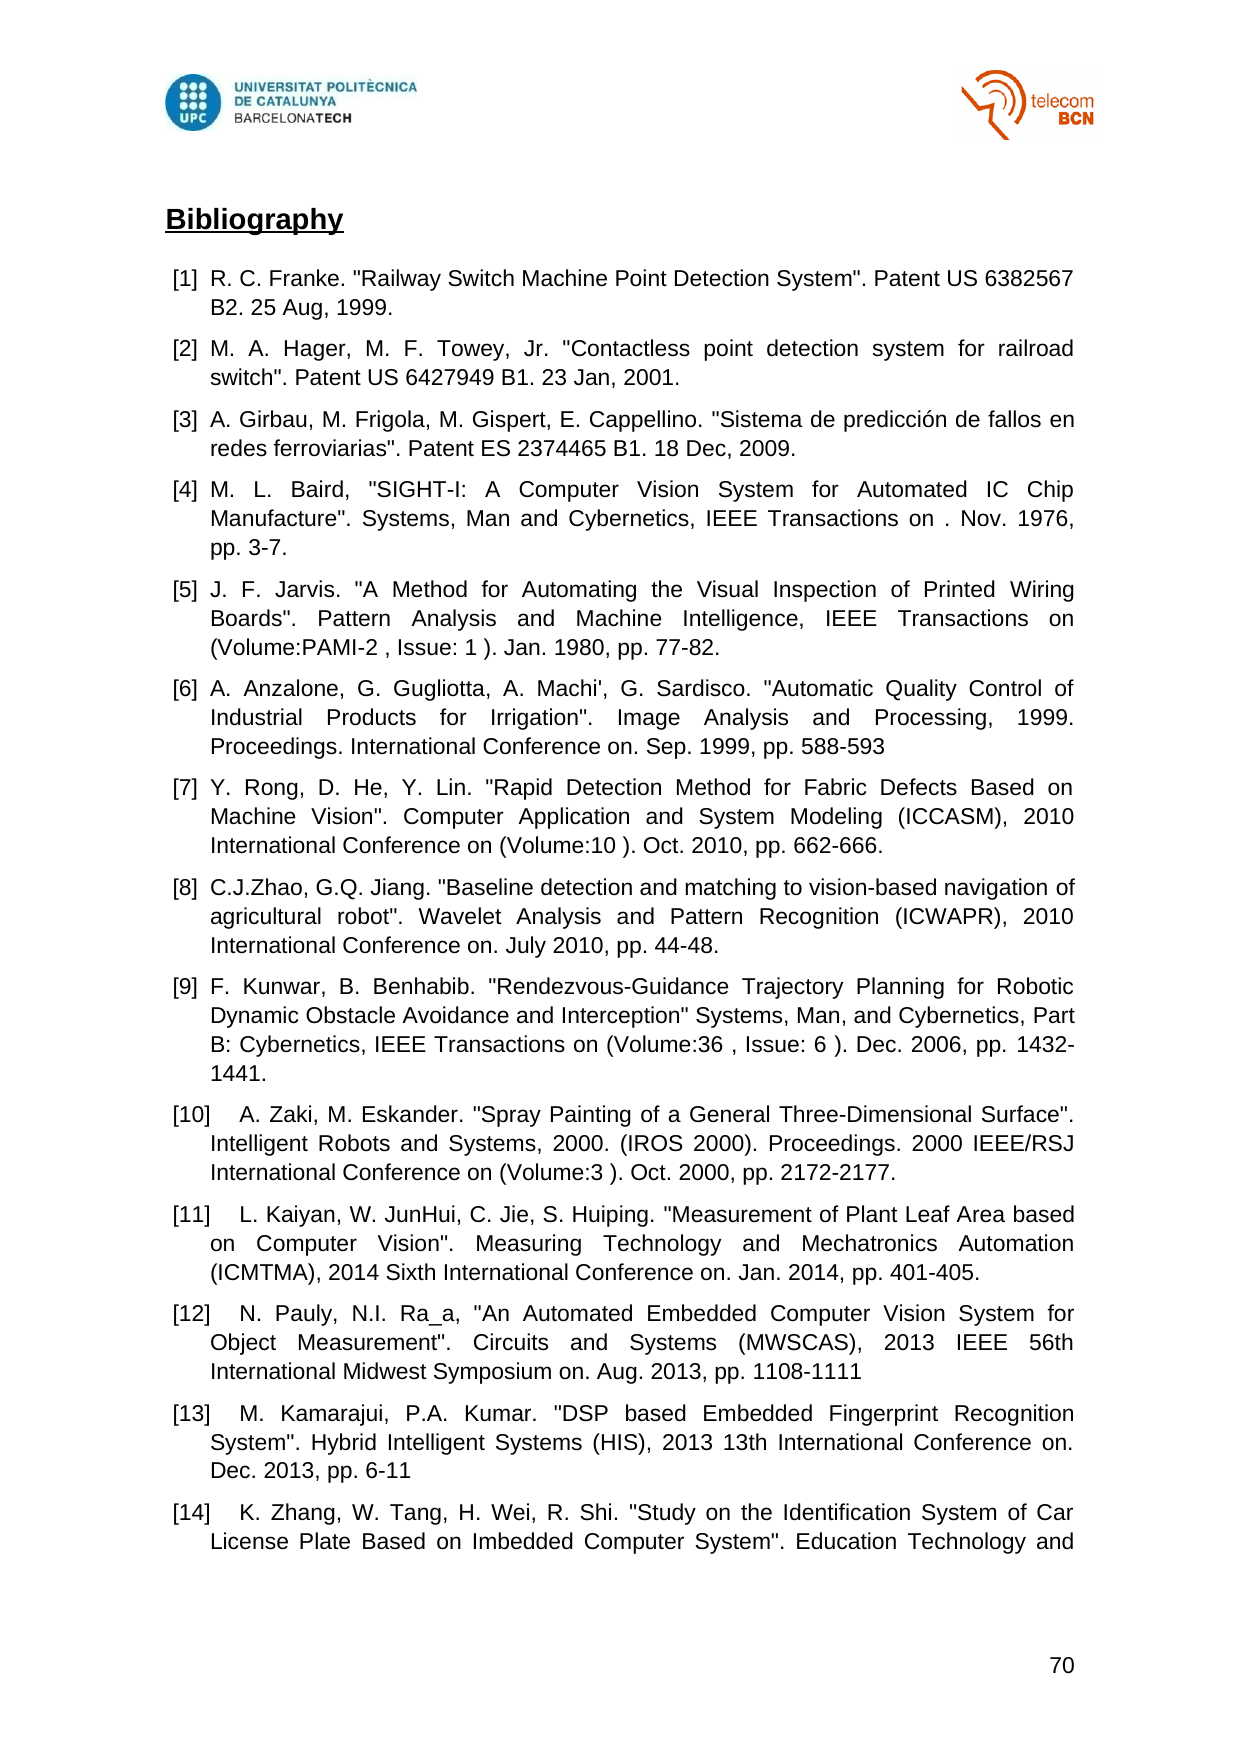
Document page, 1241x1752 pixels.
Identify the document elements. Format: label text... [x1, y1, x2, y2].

list M. A. Hager, M. F. Towey, Jr. "Contactless point detection system for railroad switch". Patent US 6427949 B1. 23 Jan, 2001. [172, 335, 1075, 391]
list R. C. Franke. "Railway Switch Machine Point Detection System". Patent US 6382567 B2. 25 Aug, 1999. [172, 265, 1075, 320]
list A. Zaki, M. Eskander. "Spray Painting of a General Three-Dimensional Surface". Intelligent Robots and Systems, 2000. (IROS 2000). Proceedings. 2000 IEEE/RSJ International Conference on (Volume:3 ). Oct. 2000, pp. 2172-2177. [172, 1101, 1075, 1186]
list M. L. Baird, "SIGHT-I: A Computer Vision System for Automated IC Chip Manufacture". Systems, Man and Cybernetics, IEEE Transactions on . Nov. 1976, pp. 3-7. [172, 476, 1075, 561]
picture [952, 64, 1097, 140]
list Y. Rong, D. He, Y. Lin. "Rapid Detection Method for Fabric Defects Based on Machine Vision". Computer Application and System Modeling (ICCASM), 2010 International Conference on (Volume:10 ). Oct. 2010, pp. 662-666. [172, 774, 1075, 859]
list N. Pauly, N.I. Ra_a, "An Automated Embedded Computer Vision System for Object Measurement". Circuits and Systems (MWSCAS), 2013 IEEE 56th International Midwest Symposium on. Aug. 2013, pp. 1108-1111 [172, 1300, 1075, 1384]
list C.J.Zhao, G.Q. Jiang. "Baseline detection and matching to vision-based navigation of agricultural robot". Wavelet Analysis and Pattern Recognition (ICWAPR), 2010 International Conference on. July 2010, pp. 44-48. [172, 874, 1075, 958]
picture [165, 74, 417, 131]
list A. Anzalone, G. Gugliotta, A. Machi', G. Sardisco. "Automatic Quality Control of Industrial Products for Irrigation". Image Analysis and Processing, 1999. Proceedings. International Conference on. Sep. 1999, pp. 588-593 [172, 675, 1075, 759]
list A. Girbau, M. Frigola, M. Gispert, E. Cappellino. "Sistema de predicción de fallos en redes ferroviarias". Patent ES 2374465 B1. 18 Dec, 2009. [172, 406, 1075, 461]
list L. Kaiyan, W. JunHui, C. Jie, S. Huiping. "Measurement of Plant Leaf Area based on Computer Vision". Measuring Technology and Mechatronics Automation (ICMTMA), 2014 Sixth International Conference on. Jan. 2014, pp. 401-405. [172, 1201, 1075, 1285]
title Bibliography [165, 202, 1075, 236]
list F. Kunwar, B. Benhabib. "Rendezvous-Guidance Trajectory Planning for Robotic Dynamic Obstacle Avoidance and Interception" Systems, Man, and Cybernetics, Part B: Cybernetics, IEEE Transactions on (Volume:36 , Issue: 6 ). Dec. 2006, pp. 1432-1441. [172, 973, 1075, 1086]
list M. Kamarajui, P.A. Kumar. "DSP based Embedded Fingerprint Recognition System". Hybrid Intelligent Systems (HIS), 2013 13th International Conference on. Dec. 2013, pp. 6-11 [172, 1399, 1075, 1484]
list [172, 1499, 1075, 1554]
list J. F. Jarvis. "A Method for Automating the Visual Inspection of Printed Wiring Boards". Pattern Analysis and Machine Intelligence, IEEE Transactions on (Volume:PAMI-2 , Issue: 1 ). Jan. 1980, pp. 77-82. [172, 576, 1075, 660]
